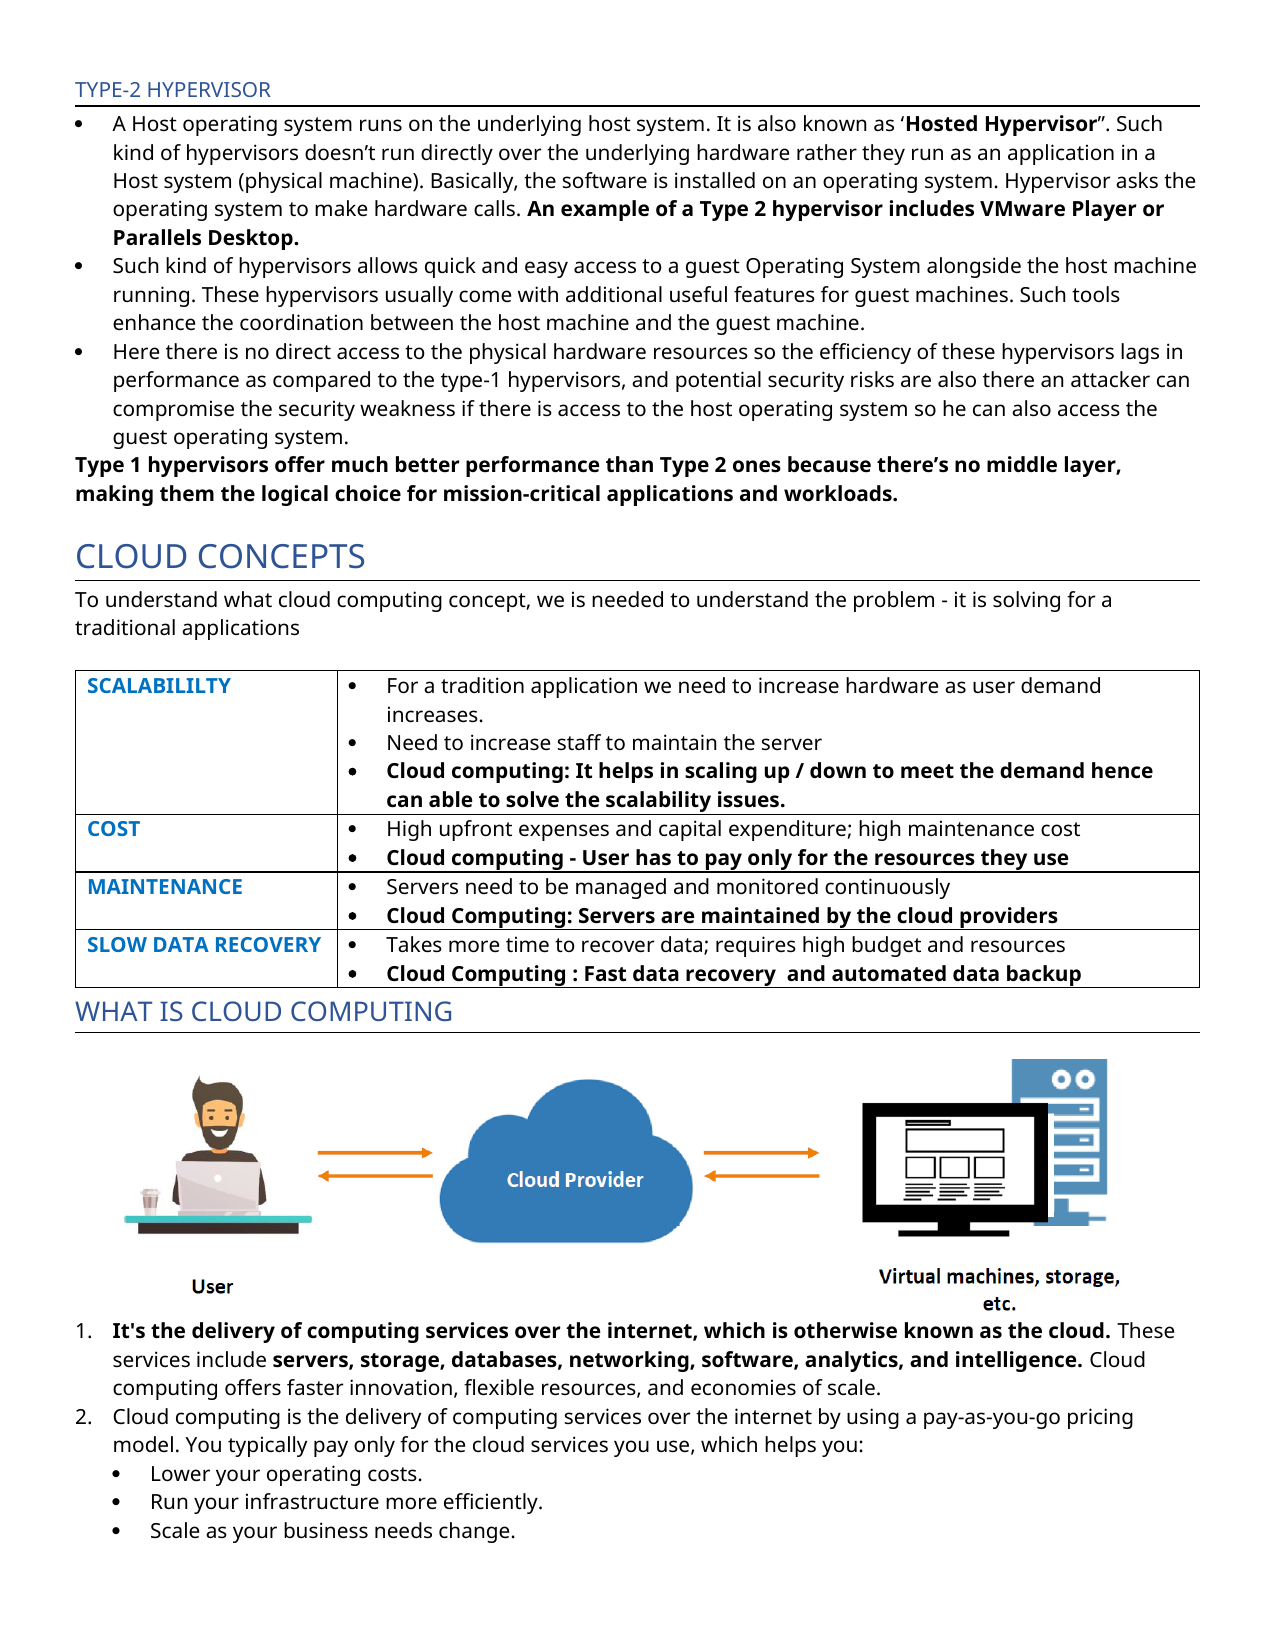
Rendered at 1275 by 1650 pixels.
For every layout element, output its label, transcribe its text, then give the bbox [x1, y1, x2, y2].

text Type 1 hypervisors offer much better performance than Type 2 ones because there’s no middle layer, making them the logical choice for mission-critical applications and workloads. [75, 451, 1200, 507]
list Such kind of hypervisors allows quick and easy access to a guest Operating System alongside the host machine running. These hypervisors usually come with additional useful features for guest machines. Such tools enhance the coordination between the host machine and the guest machine. [75, 251, 1200, 337]
table_cell Servers need to be managed and monitored continuously Cloud Computing: Servers are maintained by the cloud providers [338, 873, 1199, 929]
table_cell COST [76, 815, 337, 871]
list Here there is no direct access to the physical hardware resources so the efficiency of these hypervisors lags in performance as compared to the type-1 hypervisors, and potential security risks are also there an attacker can compromise the security weakness if there is access to the host operating system so he can also access the guest operating system. [75, 337, 1200, 451]
list A Host operating system runs on the underlying host system. It is also known as ‘Hosted Hypervisor”. Such kind of hypervisors doesn’t run directly over the underlying hardware rather they run as an application in a Host system (physical machine). Basically, the software is installed on an operating system. Hypervisor asks the operating system to make hardware calls. An example of a Type 2 hypervisor includes VMware Player or Parallels Desktop. [75, 109, 1200, 251]
picture [112, 1036, 1130, 1317]
subtitle CLOUD CONCEPTS [75, 532, 1200, 580]
list Scale as your business needs change. [112, 1516, 1200, 1544]
list It's the delivery of computing services over the internet, which is otherwise known as the cloud. These services include servers, storage, databases, networking, software, analytics, and intelligence. Cloud computing offers faster innovation, flexible resources, and economies of scale. [75, 1317, 1200, 1402]
table_header SCALABILILTY [76, 671, 337, 813]
table_cell SLOW DATA RECOVERY [76, 930, 337, 987]
table_cell MAINTENANCE [76, 873, 337, 929]
subtitle WHAT IS CLOUD COMPUTING [75, 992, 1200, 1032]
text To understand what cloud computing concept, we is needed to understand the problem - it is solving for a traditional applications [75, 585, 1200, 642]
table_header For a tradition application we need to increase hardware as user demand increases. Need to increase staff to maintain the server Cloud computing: It helps in scaling up / down to meet the demand hence can able to solve the scalability issues. [338, 671, 1199, 813]
list Run your infrastructure more efficiently. [112, 1487, 1200, 1516]
table_cell High upfront expenses and capital expenditure; high maintenance cost Cloud computing - User has to pay only for the resources they use [338, 815, 1199, 871]
table_cell Takes more time to recover data; requires high budget and resources Cloud Computing : Fast data recovery and automated data backup [338, 930, 1199, 987]
subtitle TYPE-2 HYPERVISOR [75, 75, 1200, 105]
list Cloud computing is the delivery of computing services over the internet by using a pay-as-you-go pricing model. You typically pay only for the cloud services you use, which helps you: [75, 1402, 1200, 1459]
list Lower your operating costs. [112, 1459, 1200, 1487]
